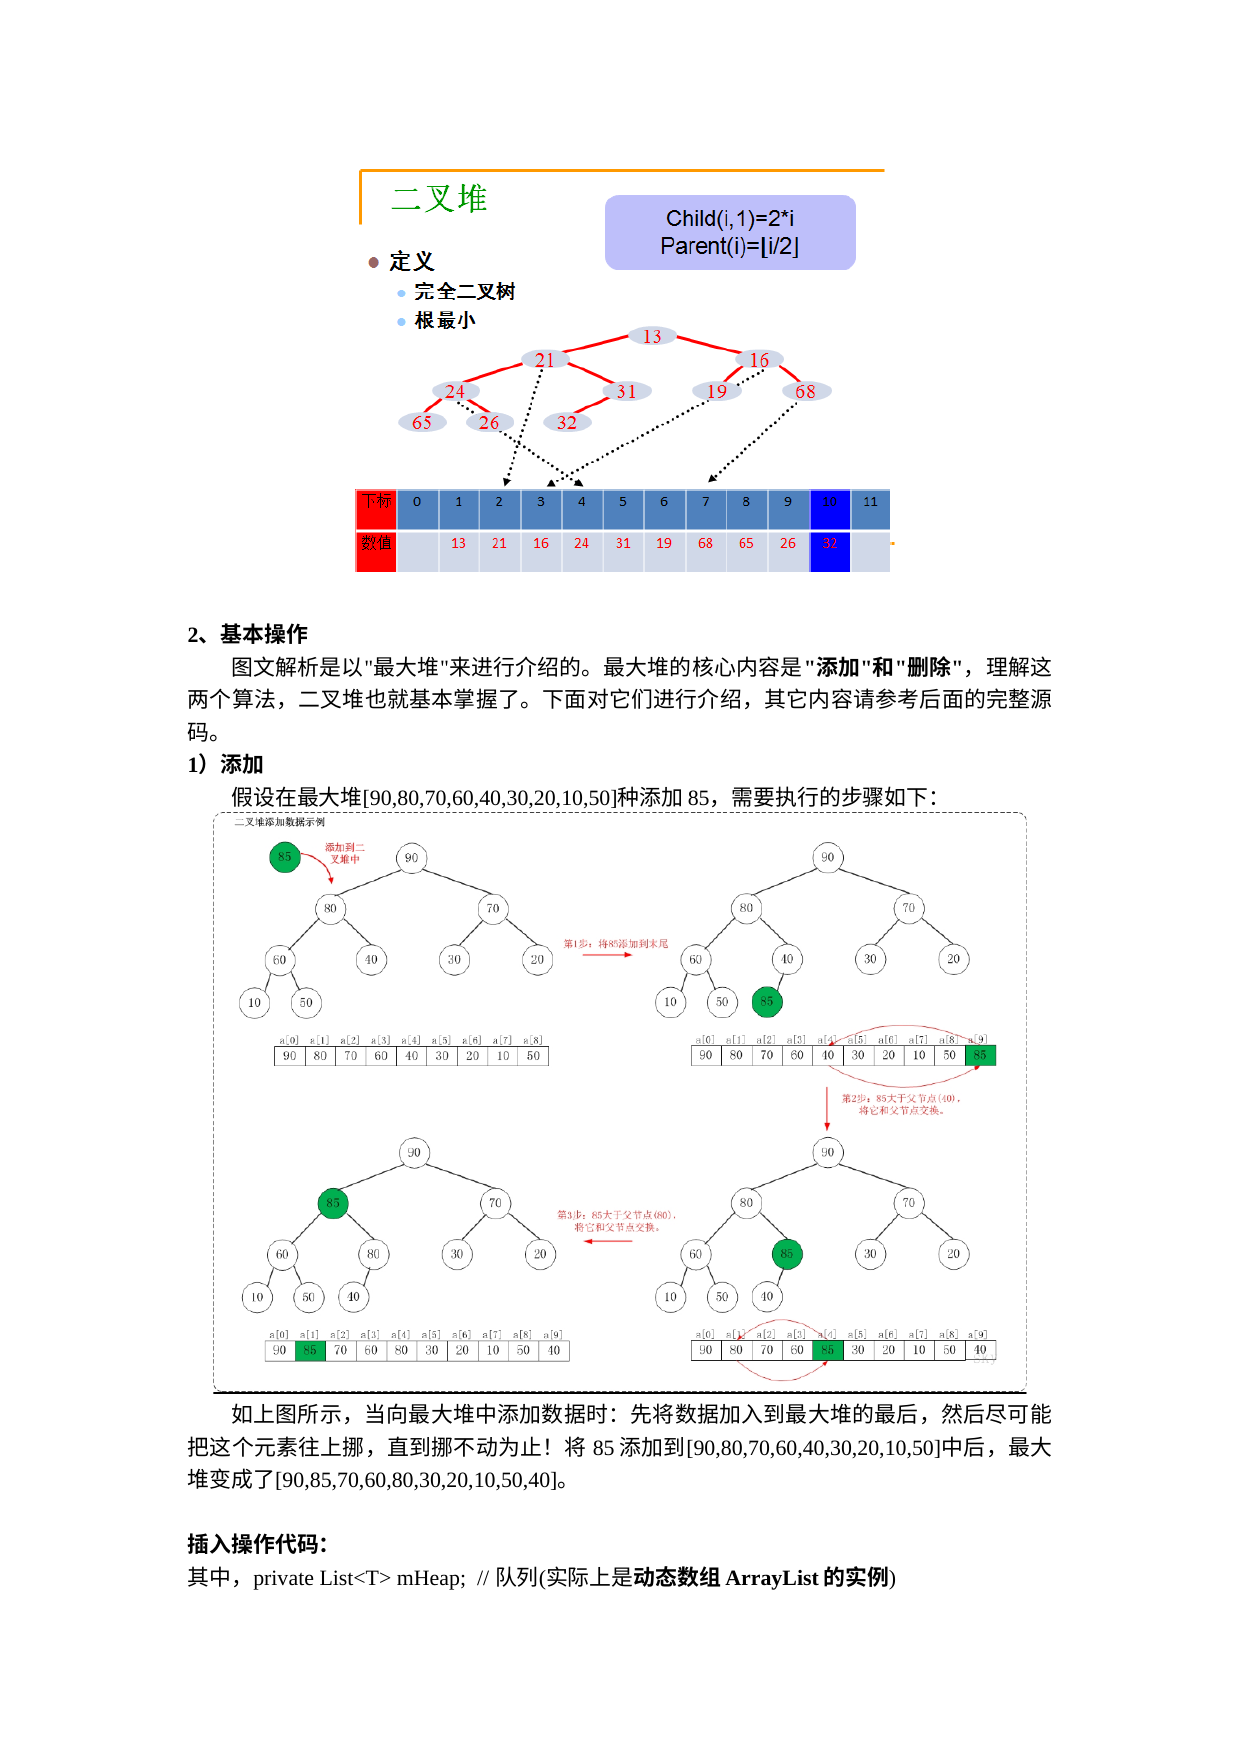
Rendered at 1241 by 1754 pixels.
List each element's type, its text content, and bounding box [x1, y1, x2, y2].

picture [337, 162, 903, 575]
text 假设在最大堆[90,80,70,60,40,30,20,10,50]种添加85，需要执行的步骤如下： [187, 779, 1053, 812]
text 其中，private List<T> mHeap; // 队列(实际上是动态数组ArrayList的实例) [187, 1559, 1053, 1592]
text 2、基本操作 [187, 617, 1053, 649]
text 插入操作代码： [187, 1527, 1053, 1559]
text 图文解析是以"最大堆"来进行介绍的。最大堆的核心内容是"添加"和"删除"，理解这两个算法，二叉堆也就基本掌握了。下面对它们进行介绍，其它内容请参考后面的完整源码。 [187, 649, 1053, 747]
text 如上图所示，当向最大堆中添加数据时：先将数据加入到最大堆的最后，然后尽可能把这个元素往上挪，直到挪不动为止！将85添加到[90,80,70,60,40,30,20,10,50]中后，最大堆变成了[90,85,70,60,80,30,20,10,50,40]。 [187, 1397, 1053, 1494]
text 1）添加 [187, 747, 1053, 779]
picture [213, 812, 1027, 1394]
